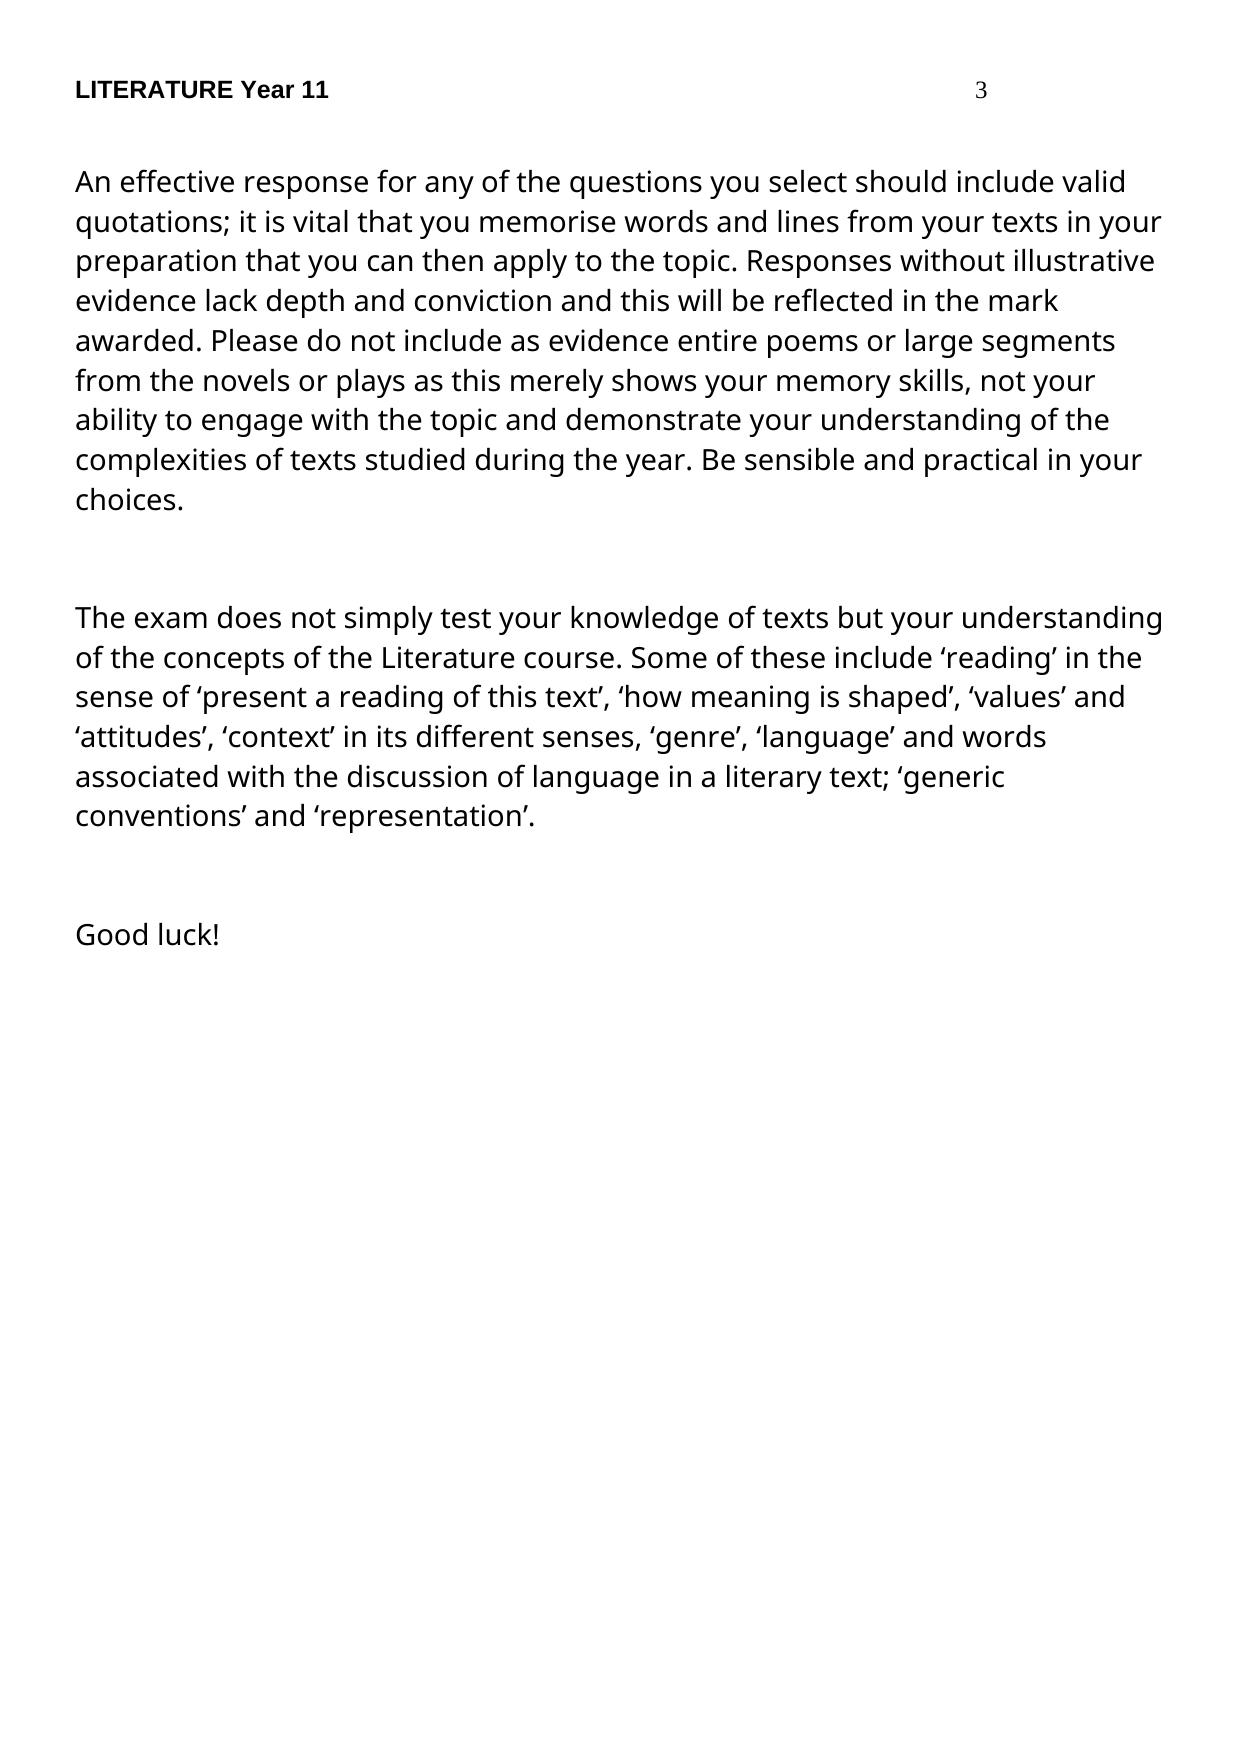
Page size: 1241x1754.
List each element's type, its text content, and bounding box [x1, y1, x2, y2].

text Good luck! [75, 914, 1165, 954]
text An effective response for any of the questions you select should include valid quotations; it is vital that you memorise words and lines from your texts in your preparation that you can then apply to the topic. Responses without illustrative evidence lack depth and conviction and this will be reflected in the mark awarded. Please do not include as evidence entire poems or large segments from the novels or plays as this merely shows your memory skills, not your ability to engage with the topic and demonstrate your understanding of the complexities of texts studied during the year. Be sensible and practical in your choices. [75, 161, 1165, 518]
text The exam does not simply test your knowledge of texts but your understanding of the concepts of the Literature course. Some of these include ‘reading’ in the sense of ‘present a reading of this text’, ‘how meaning is shaped’, ‘values’ and ‘attitudes’, ‘context’ in its different senses, ‘genre’, ‘language’ and words associated with the discussion of language in a literary text; ‘generic conventions’ and ‘representation’. [75, 597, 1165, 835]
